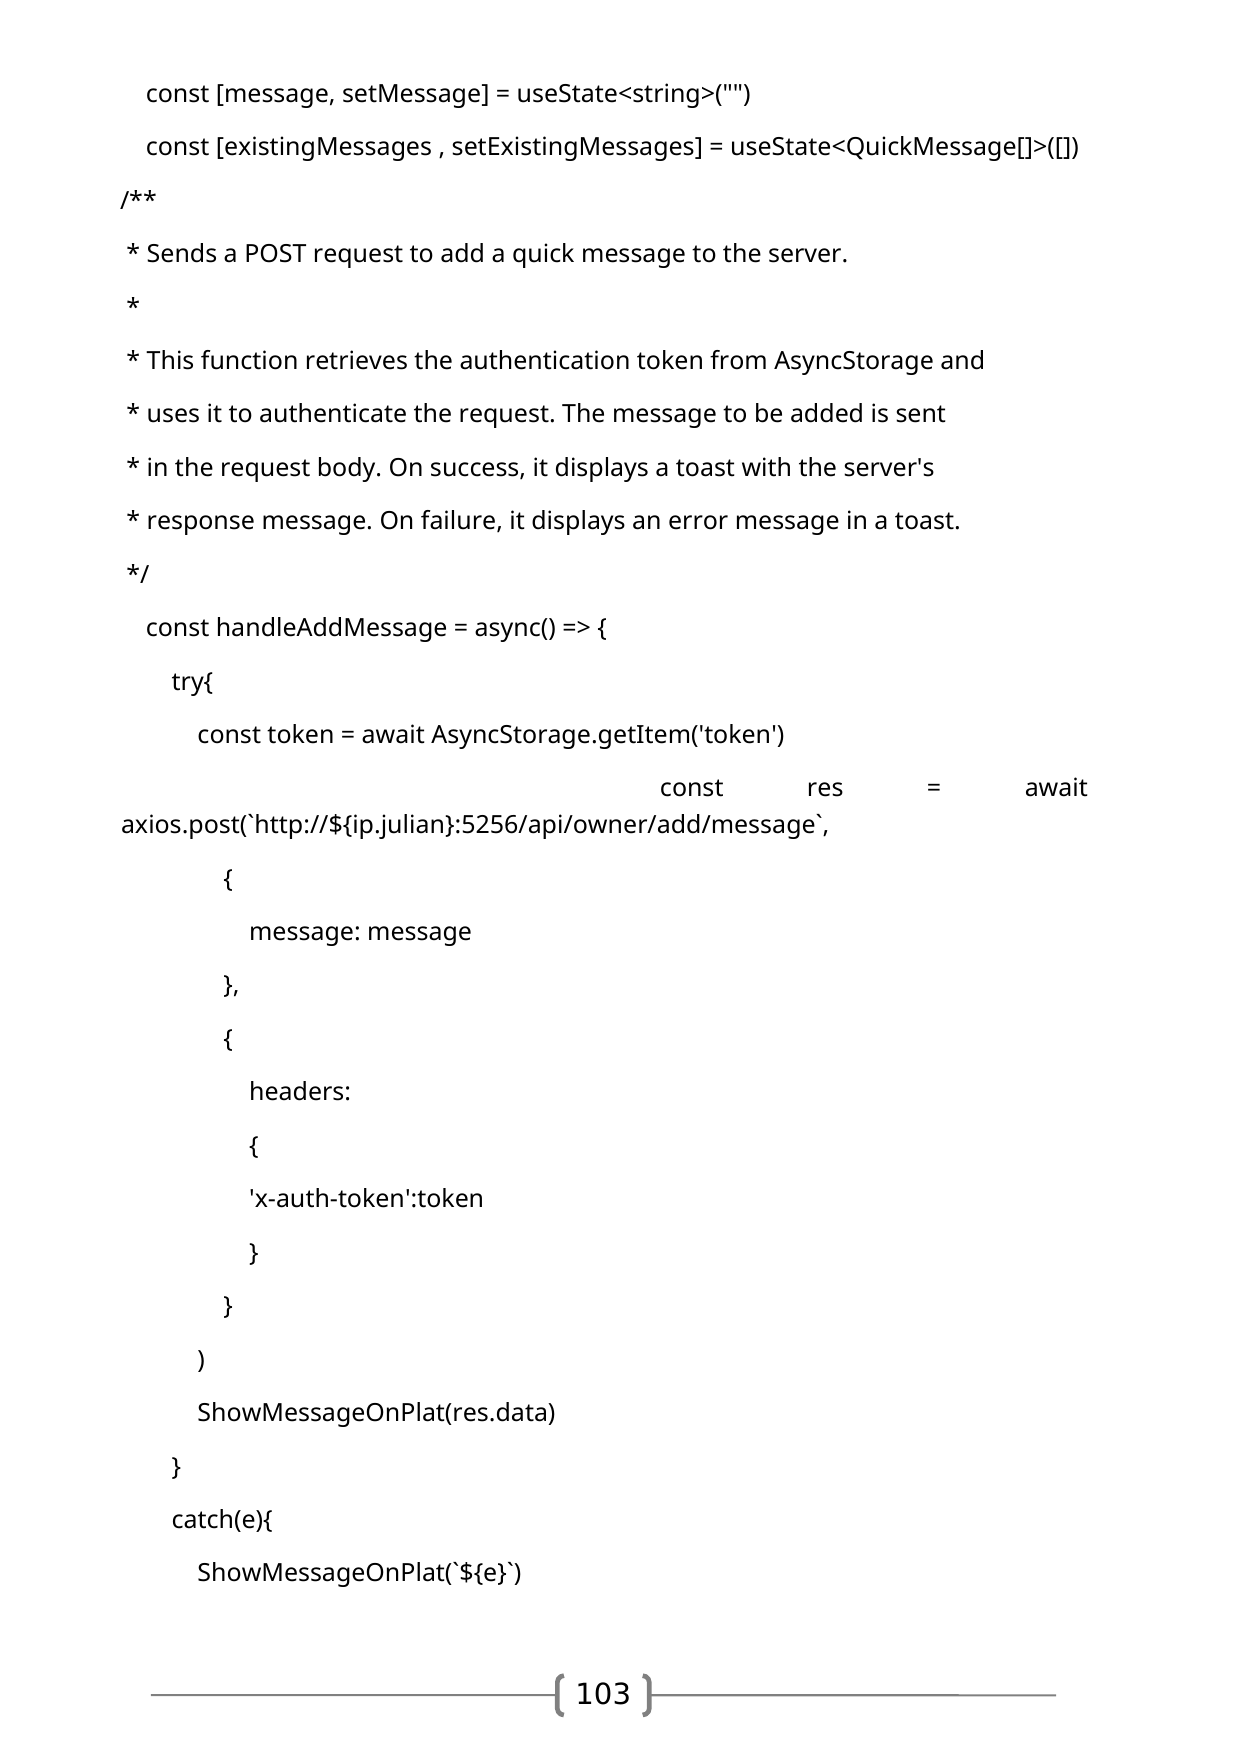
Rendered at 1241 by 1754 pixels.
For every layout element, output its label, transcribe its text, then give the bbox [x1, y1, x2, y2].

text ) [120, 1341, 1088, 1375]
text const token = await AsyncStorage.getItem('token') [120, 717, 1088, 751]
text ShowMessageOnPlat(res.data) [120, 1395, 1088, 1429]
text * [120, 289, 1088, 323]
text const [existingMessages , setExistingMessages] = useState<QuickMessage[]>([]) [120, 129, 1088, 163]
text * uses it to authenticate the request. The message to be added is sent [120, 396, 1088, 430]
text const res = await axios.post(`http://${ip.julian}:5256/api/owner/add/message`, [120, 770, 1088, 841]
text * This function retrieves the authentication token from AsyncStorage and [120, 343, 1088, 377]
text const handleAddMessage = async() => { [120, 610, 1088, 644]
text headers: [120, 1074, 1088, 1108]
text 'x-auth-token':token [120, 1181, 1088, 1215]
text /** [120, 182, 1088, 216]
text * in the request body. On success, it displays a toast with the server's [120, 449, 1088, 483]
text } [120, 1448, 1088, 1482]
text try{ [120, 663, 1088, 697]
text }, [120, 967, 1088, 1001]
text const [message, setMessage] = useState<string>("") [120, 75, 1088, 109]
text catch(e){ [120, 1502, 1088, 1536]
text * Sends a POST request to add a quick message to the server. [120, 236, 1088, 270]
text */ [120, 556, 1088, 590]
text { [120, 1021, 1088, 1055]
text { [120, 1127, 1088, 1162]
text } [120, 1234, 1088, 1268]
text message: message [120, 914, 1088, 948]
text ShowMessageOnPlat(`${e}`) [120, 1555, 1088, 1589]
text { [120, 860, 1088, 894]
text * response message. On failure, it displays an error message in a toast. [120, 503, 1088, 537]
text } [120, 1288, 1088, 1322]
